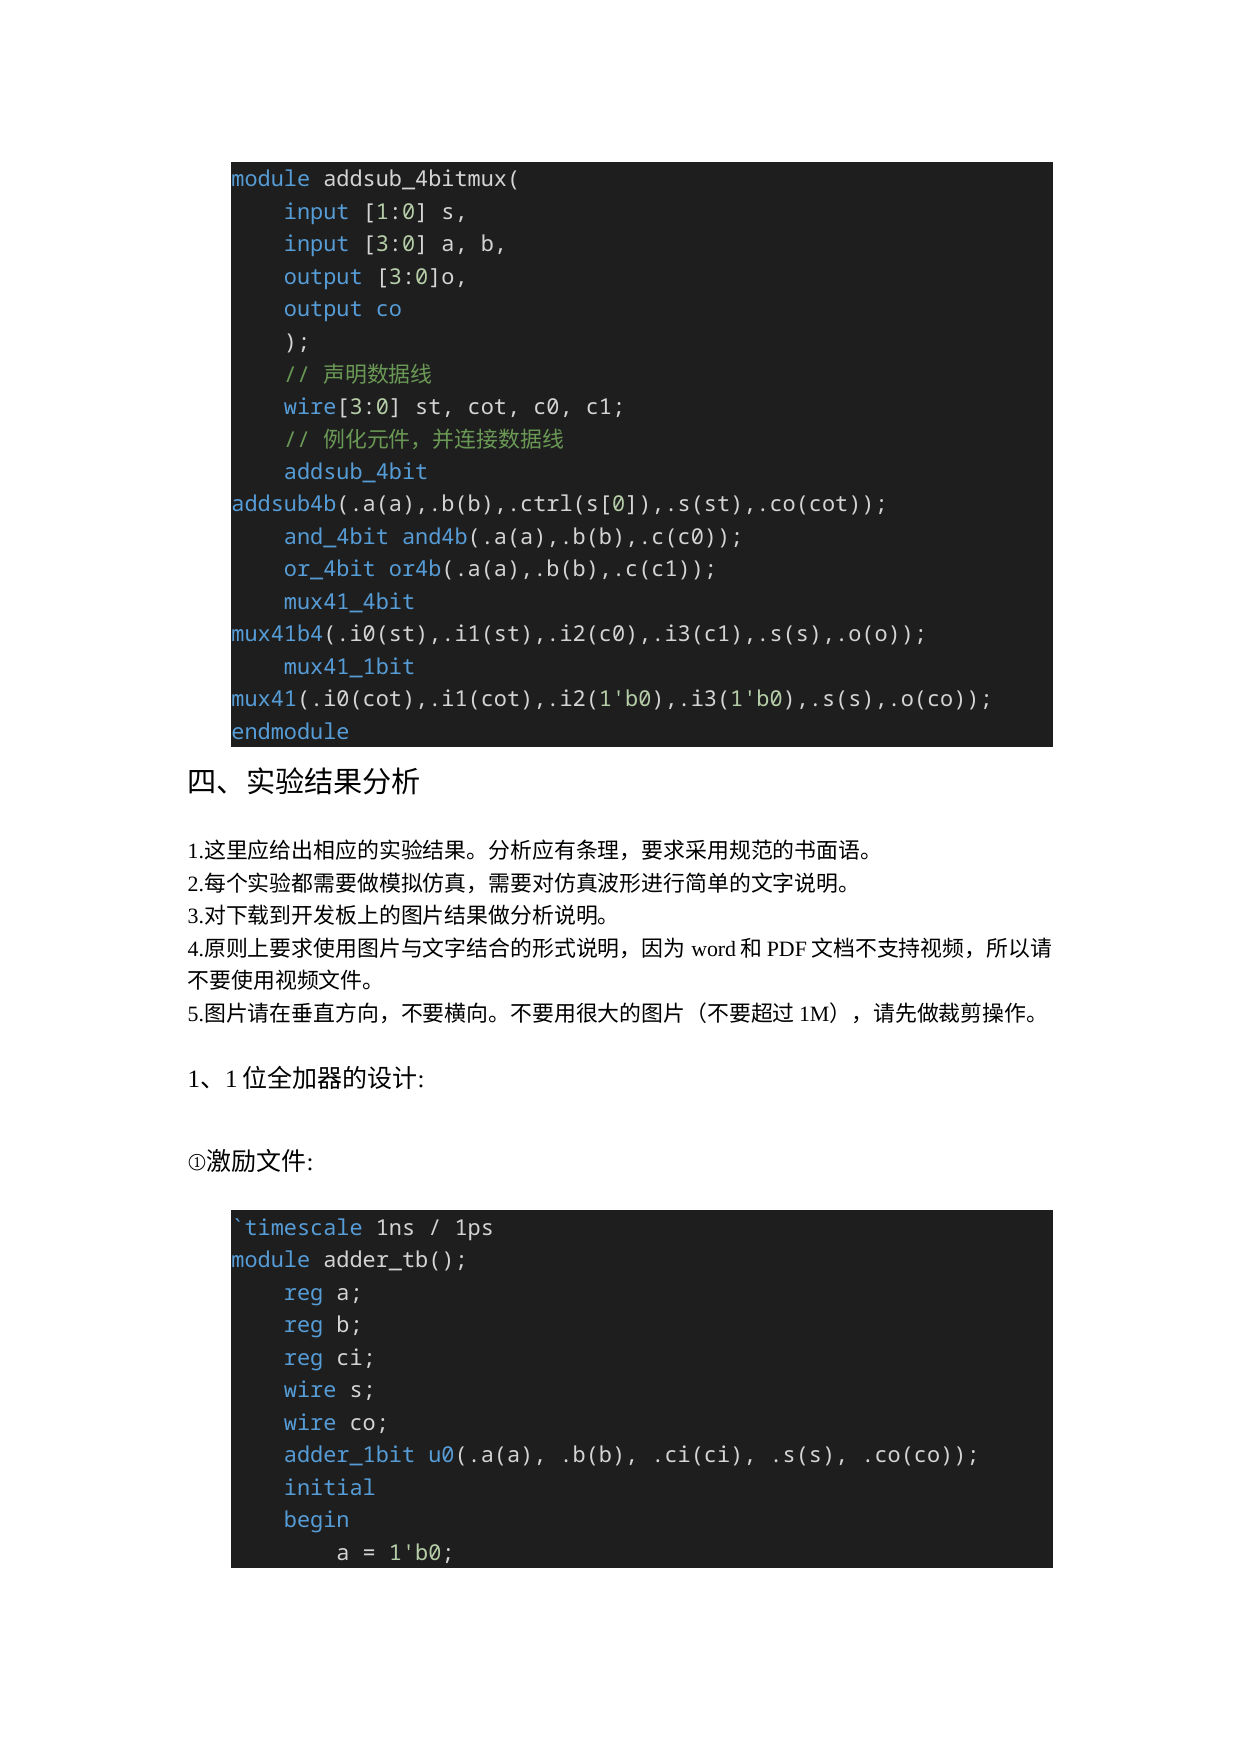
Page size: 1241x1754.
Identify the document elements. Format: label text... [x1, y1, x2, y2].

text output co [231, 292, 1053, 324]
text module adder_tb(); [231, 1243, 1053, 1275]
text mux41_1bit mux41(.i0(cot),.i1(cot),.i2(1'b0),.i3(1'b0),.s(s),.o(co)); [231, 649, 1053, 714]
text or_4bit or4b(.a(a),.b(b),.c(c1)); [231, 552, 1053, 584]
text 1、1位全加器的设计: [187, 1044, 1053, 1109]
text 5.图片请在垂直方向，不要横向。不要用很大的图片（不要超过1M），请先做裁剪操作。 [187, 996, 1053, 1028]
text wire s; [231, 1373, 1053, 1405]
text 四、实验结果分析 [187, 747, 1053, 812]
text output [3:0]o, [231, 259, 1053, 292]
text addsub_4bit addsub4b(.a(a),.b(b),.ctrl(s[0]),.s(st),.co(cot)); [231, 454, 1053, 519]
text wire co; [231, 1405, 1053, 1438]
text ); [231, 324, 1053, 357]
text 1.这里应给出相应的实验结果。分析应有条理，要求采用规范的书面语。 [187, 833, 1053, 866]
text a = 1'b0; [231, 1535, 1053, 1568]
text reg a; [231, 1275, 1053, 1308]
text // 例化元件，并连接数据线 [231, 422, 1053, 454]
text endmodule [231, 714, 1053, 747]
text adder_1bit u0(.a(a), .b(b), .ci(ci), .s(s), .co(co)); [231, 1438, 1053, 1470]
text reg b; [231, 1308, 1053, 1340]
text `timescale 1ns / 1ps [231, 1210, 1053, 1243]
text input [3:0] a, b, [231, 227, 1053, 259]
text mux41_4bit mux41b4(.i0(st),.i1(st),.i2(c0),.i3(c1),.s(s),.o(o)); [231, 584, 1053, 649]
text module addsub_4bitmux( [231, 162, 1053, 194]
text wire[3:0] st, cot, c0, c1; [231, 389, 1053, 422]
text ①激励文件: [187, 1127, 1053, 1192]
text 3.对下载到开发板上的图片结果做分析说明。 [187, 898, 1053, 931]
text 2.每个实验都需要做模拟仿真，需要对仿真波形进行简单的文字说明。 [187, 866, 1053, 898]
text input [1:0] s, [231, 194, 1053, 227]
text // 声明数据线 [231, 357, 1053, 389]
text initial [231, 1470, 1053, 1503]
text begin [231, 1503, 1053, 1535]
text and_4bit and4b(.a(a),.b(b),.c(c0)); [231, 519, 1053, 552]
text reg ci; [231, 1340, 1053, 1373]
text 4.原则上要求使用图片与文字结合的形式说明，因为word和PDF文档不支持视频，所以请不要使用视频文件。 [187, 931, 1053, 996]
